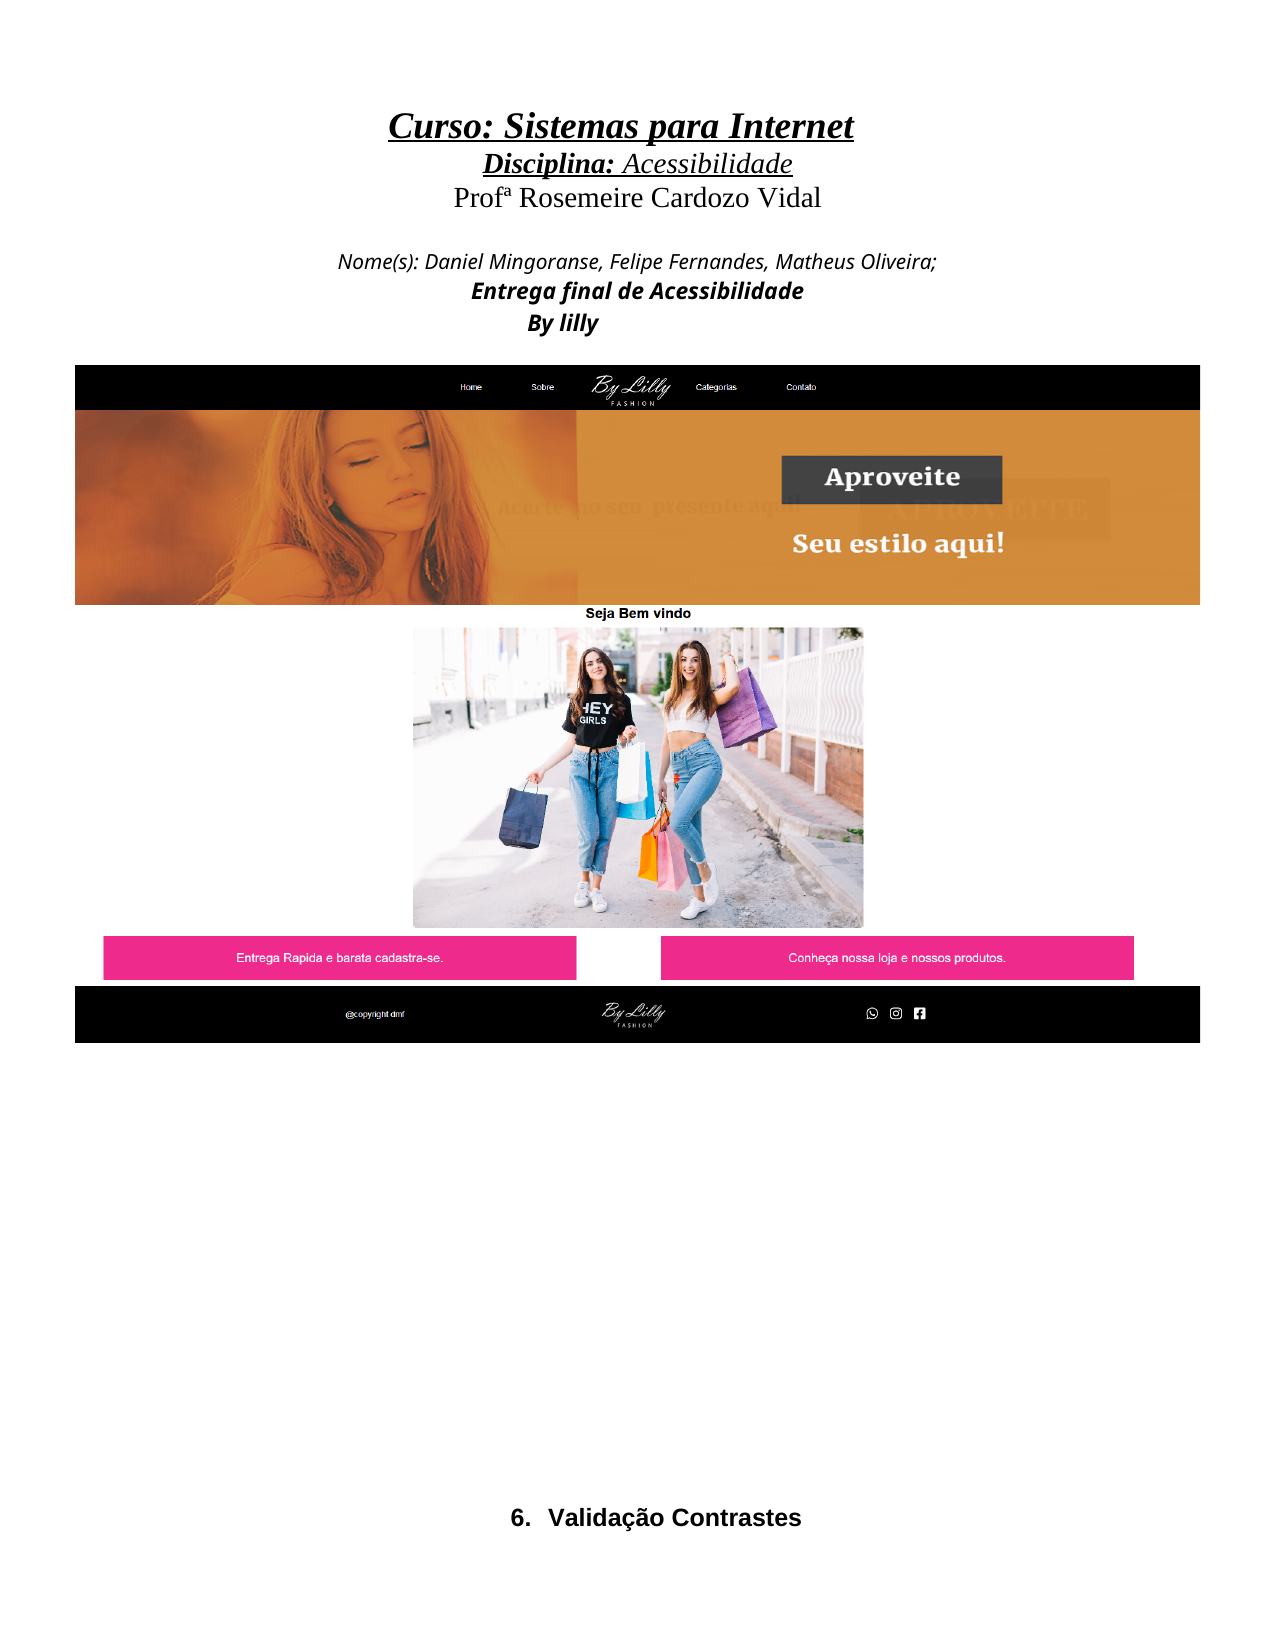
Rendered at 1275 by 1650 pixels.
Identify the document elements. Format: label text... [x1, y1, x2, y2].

subtitle Validação Contrastes [112, 1503, 1200, 1532]
picture [75, 365, 1200, 1043]
